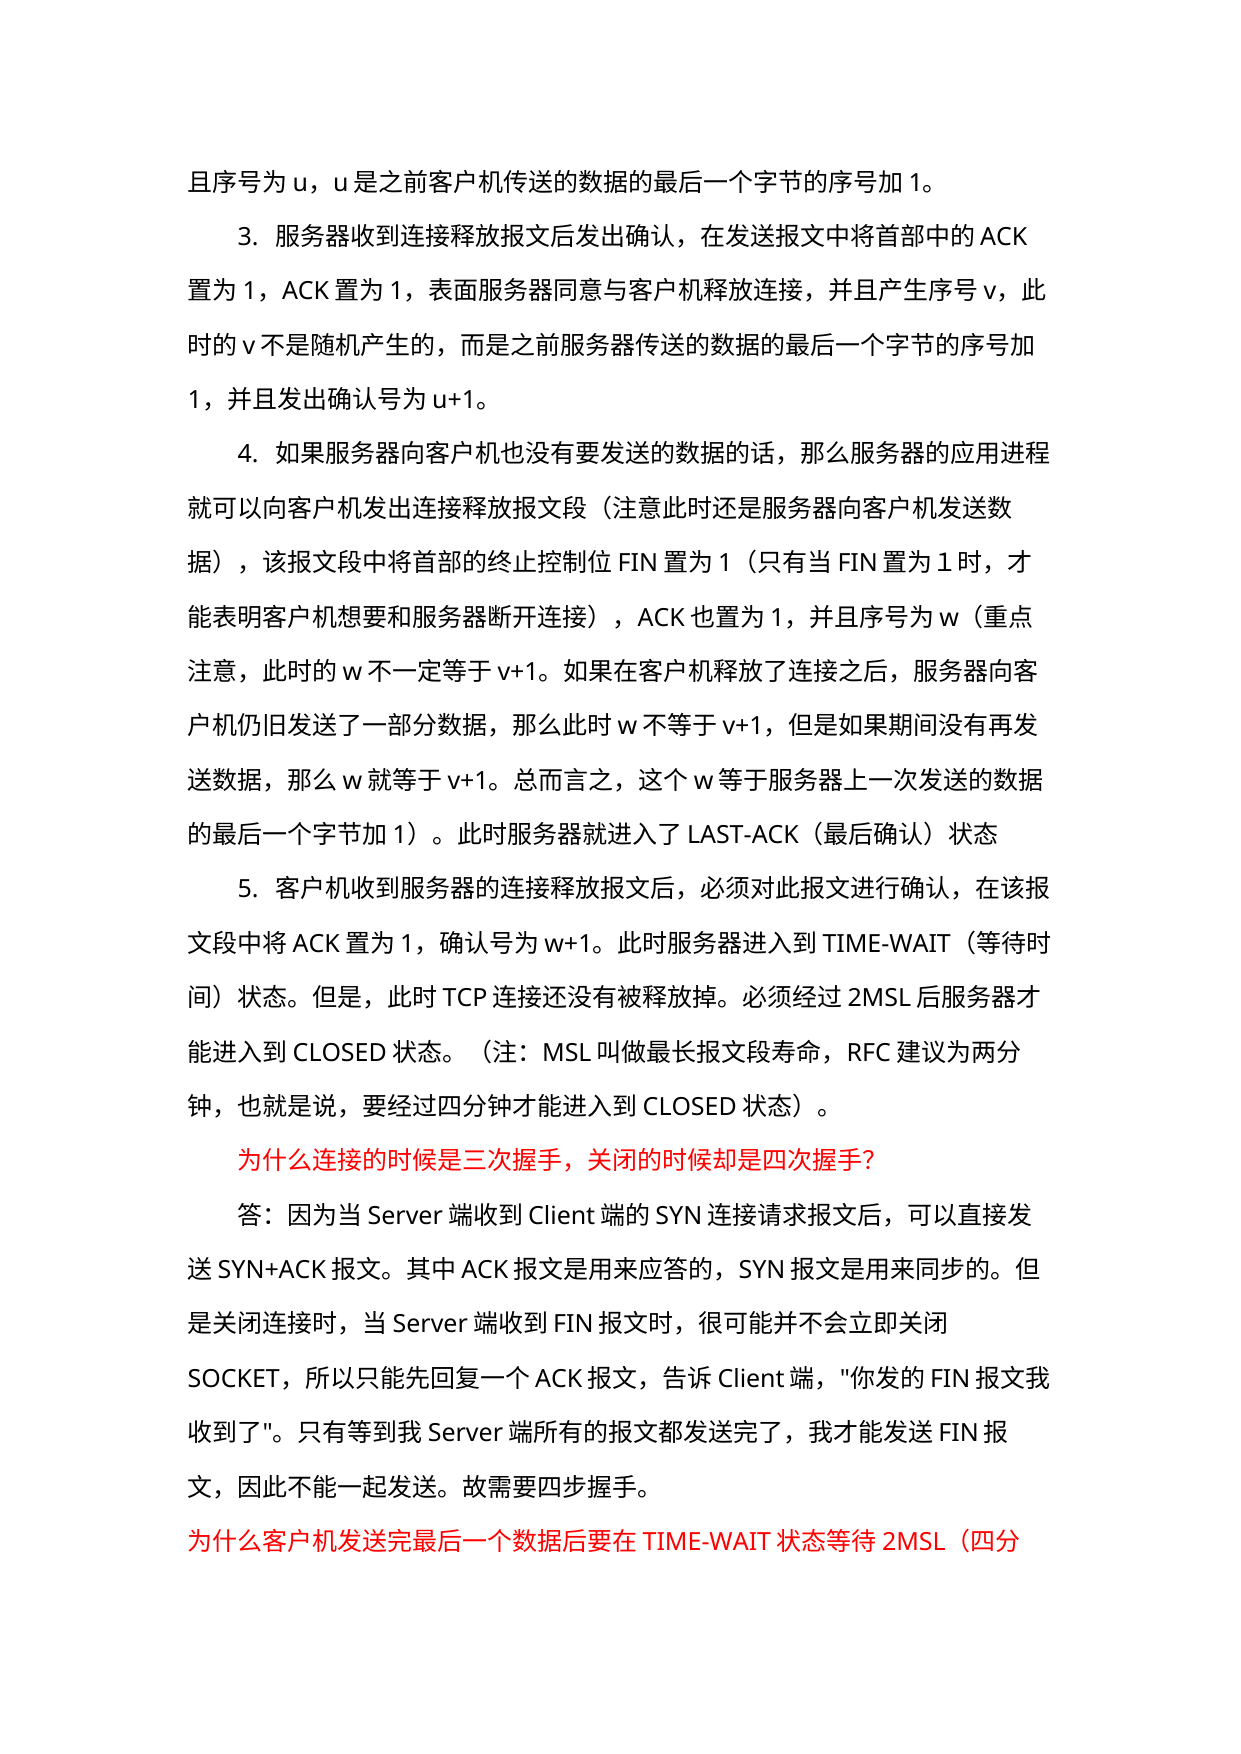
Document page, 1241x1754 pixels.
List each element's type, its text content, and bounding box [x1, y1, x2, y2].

list 如果服务器向客户机也没有要发送的数据的话，那么服务器的应用进程就可以向客户机发出连接释放报文段（注意此时还是服务器向客户机发送数据），该报文段中将首部的终止控制位FIN置为1（只有当FIN置为１时，才能表明客户机想要和服务器断开连接），ACK也置为1，并且序号为w（重点注意，此时的w不一定等于v+1。如果在客户机释放了连接之后，服务器向客户机仍旧发送了一部分数据，那么此时w不等于v+1，但是如果期间没有再发送数据，那么w就等于v+1。总而言之，这个w等于服务器上一次发送的数据的最后一个字节加1）。此时服务器就进入了LAST-ACK（最后确认）状态 [187, 434, 1053, 851]
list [187, 162, 1053, 198]
text 为什么连接的时候是三次握手，关闭的时候却是四次握手？ [187, 1141, 1053, 1177]
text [187, 1521, 1053, 1558]
list 客户机收到服务器的连接释放报文后，必须对此报文进行确认，在该报文段中将ACK置为1，确认号为w+1。此时服务器进入到TIME-WAIT（等待时间）状态。但是，此时TCP连接还没有被释放掉。必须经过2MSL后服务器才能进入到CLOSED状态。（注：MSL叫做最长报文段寿命，RFC建议为两分钟，也就是说，要经过四分钟才能进入到CLOSED状态）。 [187, 869, 1053, 1123]
text 答：因为当Server端收到Client端的SYN连接请求报文后，可以直接发送SYN+ACK报文。其中ACK报文是用来应答的，SYN报文是用来同步的。但是关闭连接时，当Server端收到FIN报文时，很可能并不会立即关闭SOCKET，所以只能先回复一个ACK报文，告诉Client端，"你发的FIN报文我收到了"。只有等到我Server端所有的报文都发送完了，我才能发送FIN报文，因此不能一起发送。故需要四步握手。 [187, 1195, 1053, 1503]
list 服务器收到连接释放报文后发出确认，在发送报文中将首部中的ACK置为1，ACK置为1，表面服务器同意与客户机释放连接，并且产生序号v，此时的v不是随机产生的，而是之前服务器传送的数据的最后一个字节的序号加1，并且发出确认号为u+1。 [187, 216, 1053, 416]
